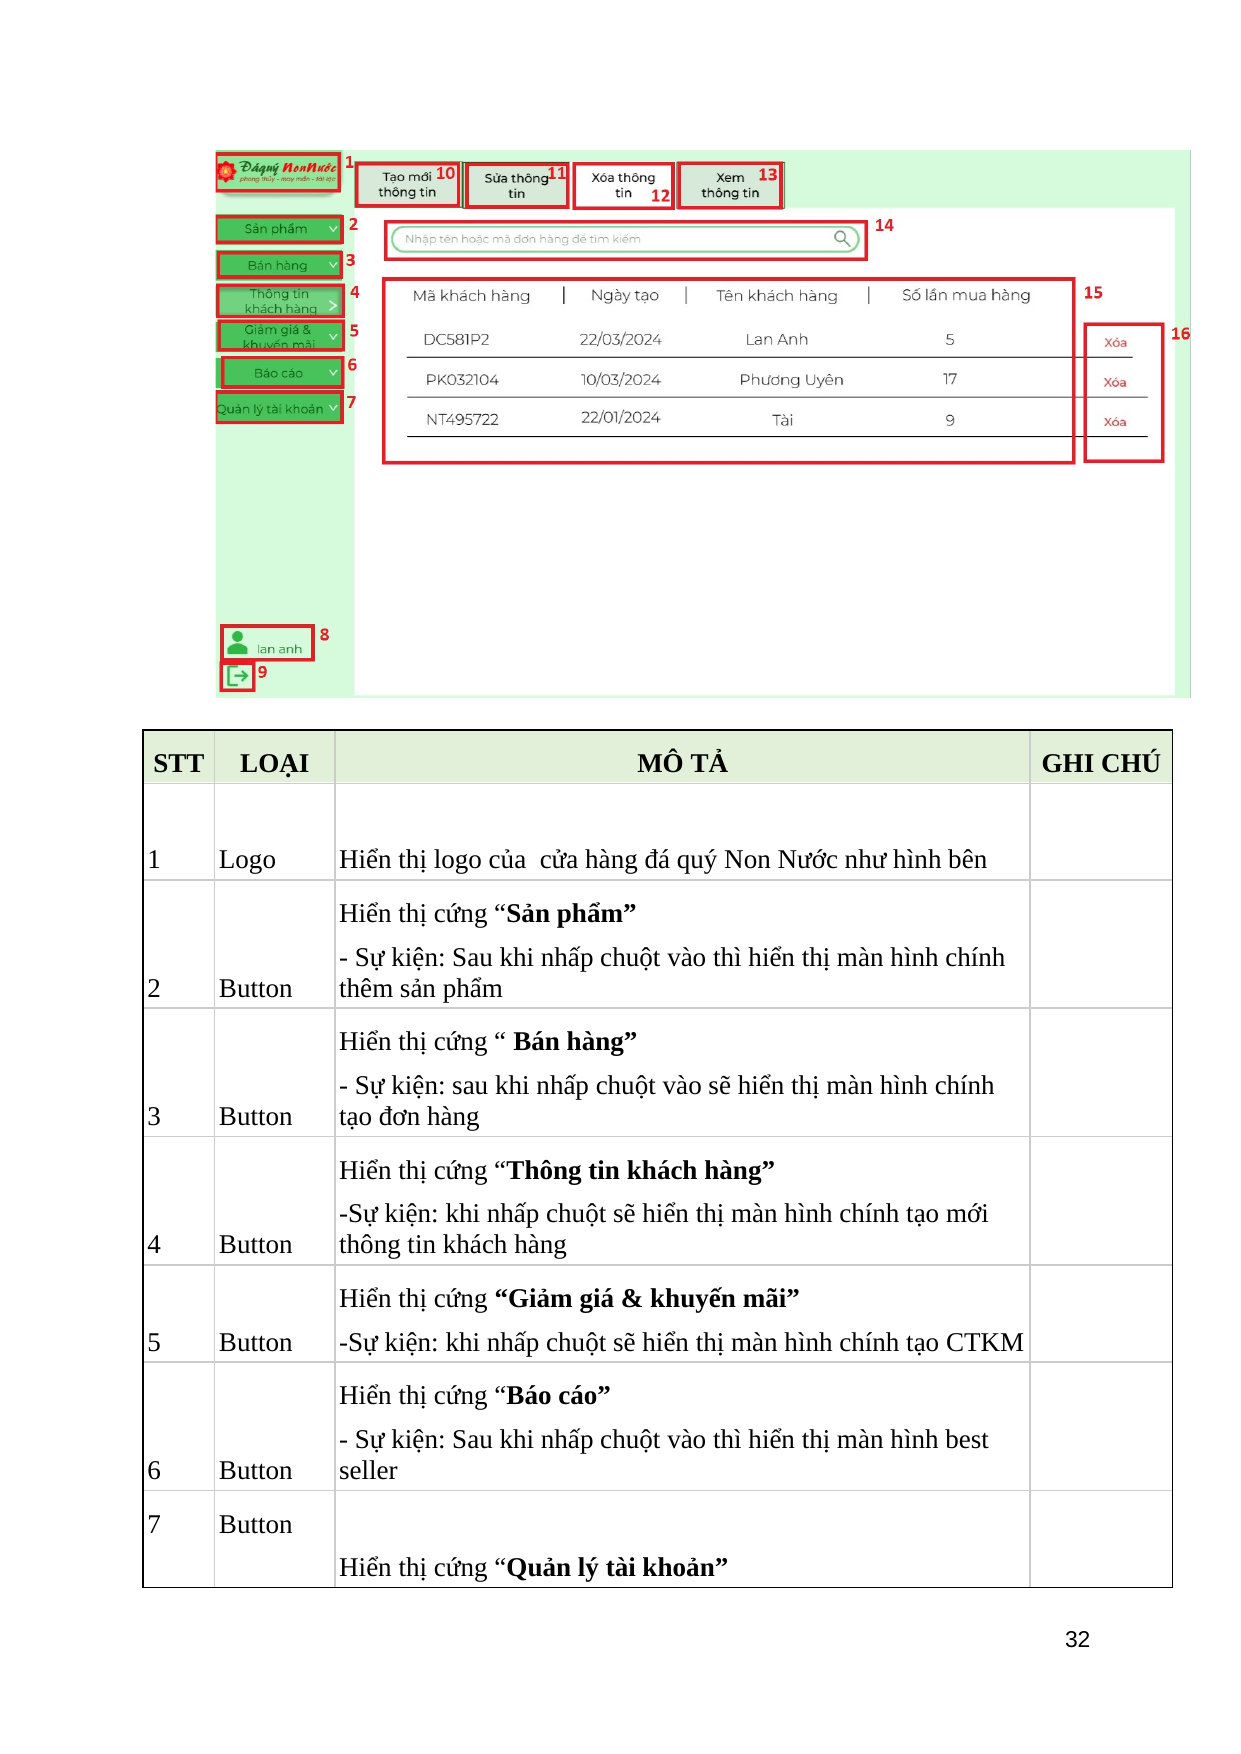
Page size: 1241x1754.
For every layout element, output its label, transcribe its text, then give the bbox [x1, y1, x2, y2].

table_cell [1031, 1266, 1172, 1361]
table_cell Button [215, 1491, 334, 1587]
table_cell Hiển thị cứng “ Bán hàng” - Sự kiện: sau khi nhấp chuột vào sẽ hiển thị màn hình chính tạo đơn hàng [336, 1009, 1029, 1136]
table_cell [1031, 1363, 1172, 1489]
table_cell Hiển thị cứng “Báo cáo” - Sự kiện: Sau khi nhấp chuột vào thì hiển thị màn hình best seller [336, 1363, 1029, 1489]
table_cell [1031, 1009, 1172, 1136]
table_cell Button [215, 1137, 334, 1264]
table_cell 3 [144, 1009, 214, 1136]
table_cell 2 [144, 881, 214, 1007]
table_header GHI CHÚ [1031, 731, 1172, 782]
table_cell Hiển thị cứng “Giảm giá & khuyến mãi” -Sự kiện: khi nhấp chuột sẽ hiển thị màn hình chính tạo CTKM [336, 1266, 1029, 1361]
table_header STT [144, 731, 214, 782]
table_cell Button [215, 1363, 334, 1489]
table_cell Button [215, 1266, 334, 1361]
table_header MÔ TẢ [336, 731, 1029, 782]
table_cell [336, 1491, 1029, 1587]
table_cell 7 [144, 1491, 214, 1587]
picture [215, 150, 1191, 698]
table_header LOẠI [215, 731, 334, 782]
table_cell 5 [144, 1266, 214, 1361]
table_cell Logo [215, 784, 334, 879]
table_cell 1 [144, 784, 214, 879]
table_cell Hiển thị cứng “Sản phẩm” - Sự kiện: Sau khi nhấp chuột vào thì hiển thị màn hình chính thêm sản phẩm [336, 881, 1029, 1007]
table_cell 4 [144, 1137, 214, 1264]
table_cell [1031, 1137, 1172, 1264]
table_cell 6 [144, 1363, 214, 1489]
table_cell Button [215, 1009, 334, 1136]
table_cell Hiển thị cứng “Thông tin khách hàng” -Sự kiện: khi nhấp chuột sẽ hiển thị màn hình chính tạo mới thông tin khách hàng [336, 1137, 1029, 1264]
table_cell [1031, 881, 1172, 1007]
table_cell Hiển thị logo của cửa hàng đá quý Non Nước như hình bên [336, 784, 1029, 879]
table_cell [1031, 784, 1172, 879]
table_cell [1031, 1491, 1172, 1587]
table_cell Button [215, 881, 334, 1007]
